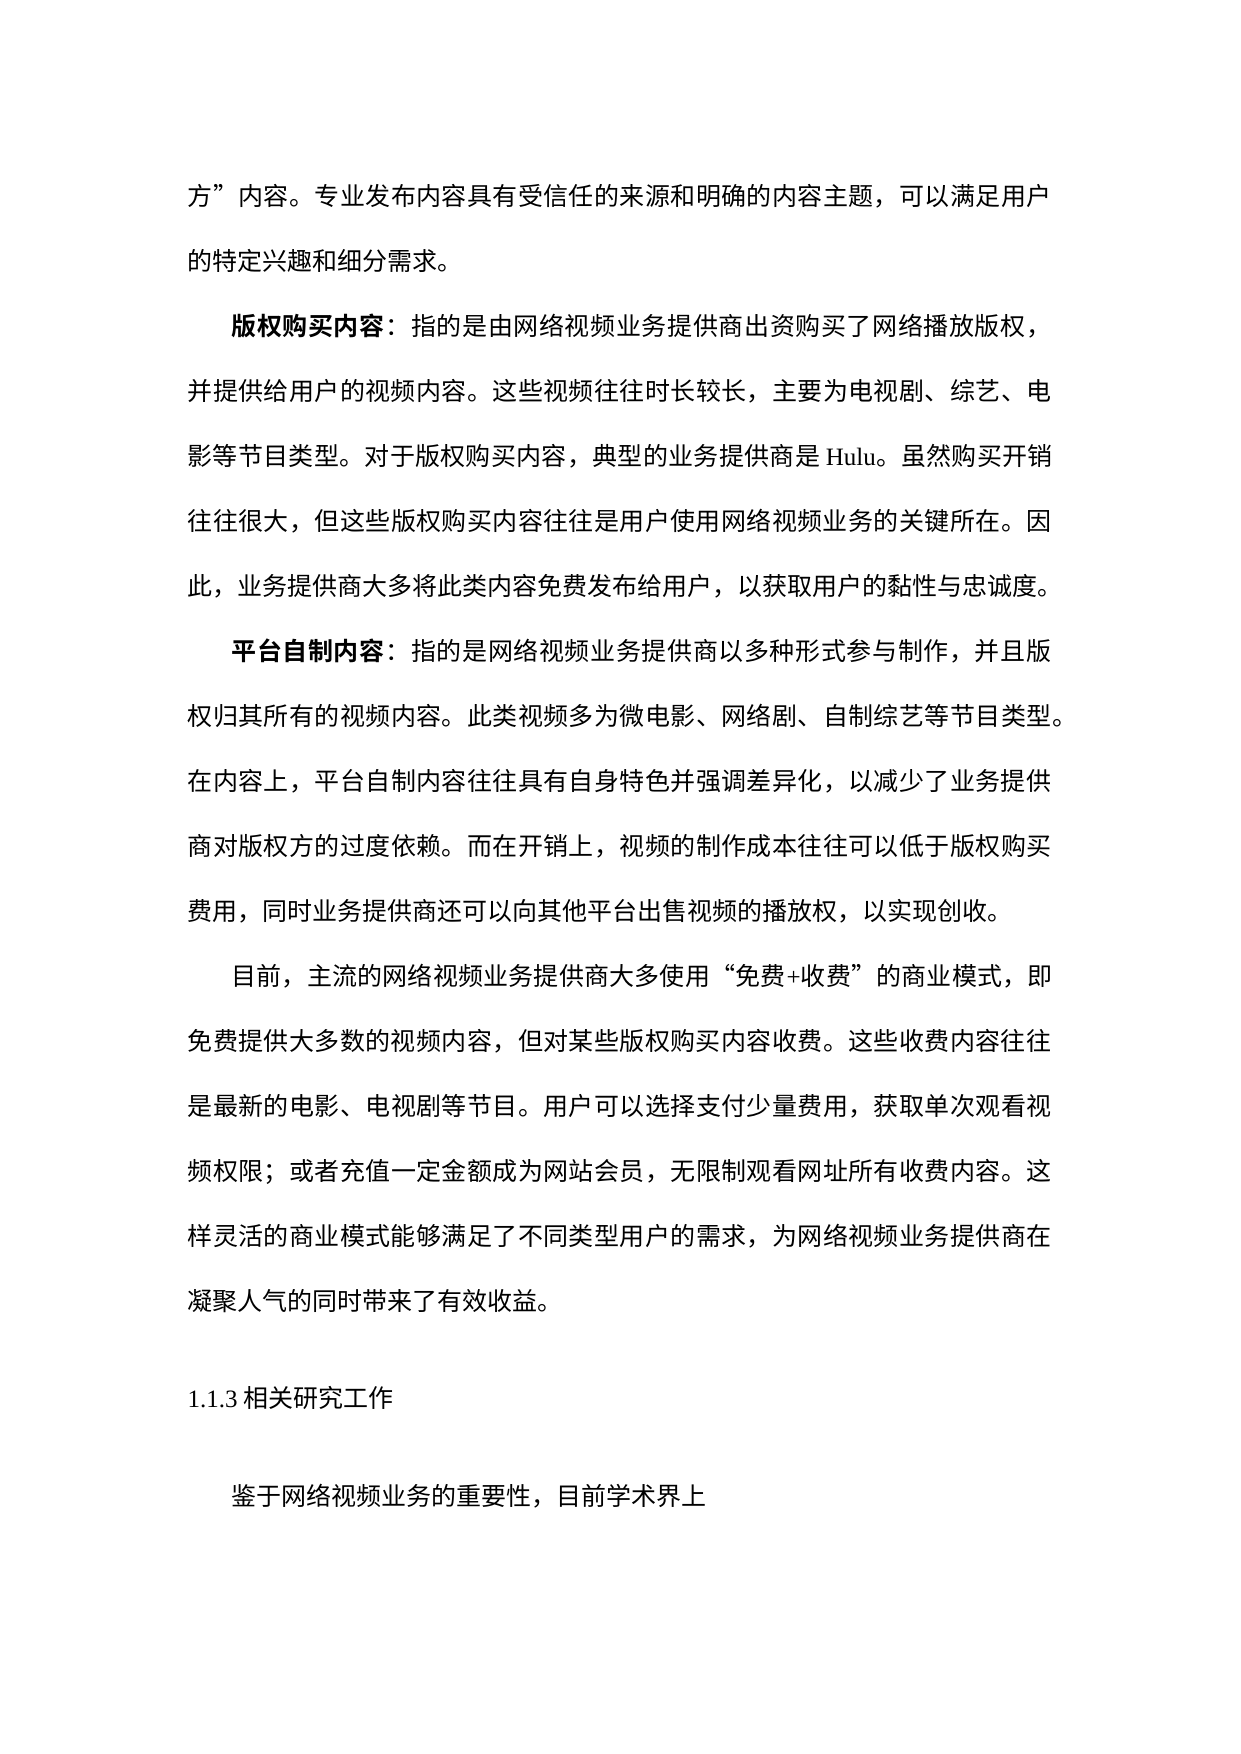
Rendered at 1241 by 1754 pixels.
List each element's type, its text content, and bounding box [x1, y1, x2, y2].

text 版权购买内容：指的是由网络视频业务提供商出资购买了网络播放版权，并提供给用户的视频内容。这些视频往往时长较长，主要为电视剧、综艺、电影等节目类型。对于版权购买内容，典型的业务提供商是Hulu。虽然购买开销往往很大，但这些版权购买内容往往是用户使用网络视频业务的关键所在。因此，业务提供商大多将此类内容免费发布给用户，以获取用户的黏性与忠诚度。 [187, 292, 1053, 617]
text 相关研究工作 [187, 1364, 1053, 1429]
text 鉴于网络视频业务的重要性，目前学术界上 [231, 1462, 1053, 1527]
text 平台自制内容：指的是网络视频业务提供商以多种形式参与制作，并且版权归其所有的视频内容。此类视频多为微电影、网络剧、自制综艺等节目类型。在内容上，平台自制内容往往具有自身特色并强调差异化，以减少了业务提供商对版权方的过度依赖。而在开销上，视频的制作成本往往可以低于版权购买费用，同时业务提供商还可以向其他平台出售视频的播放权，以实现创收。 [187, 617, 1053, 942]
text 目前，主流的网络视频业务提供商大多使用“免费+收费”的商业模式，即免费提供大多数的视频内容，但对某些版权购买内容收费。这些收费内容往往是最新的电影、电视剧等节目。用户可以选择支付少量费用，获取单次观看视频权限；或者充值一定金额成为网站会员，无限制观看网址所有收费内容。这样灵活的商业模式能够满足了不同类型用户的需求，为网络视频业务提供商在凝聚人气的同时带来了有效收益。 [187, 942, 1053, 1332]
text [187, 162, 1053, 292]
